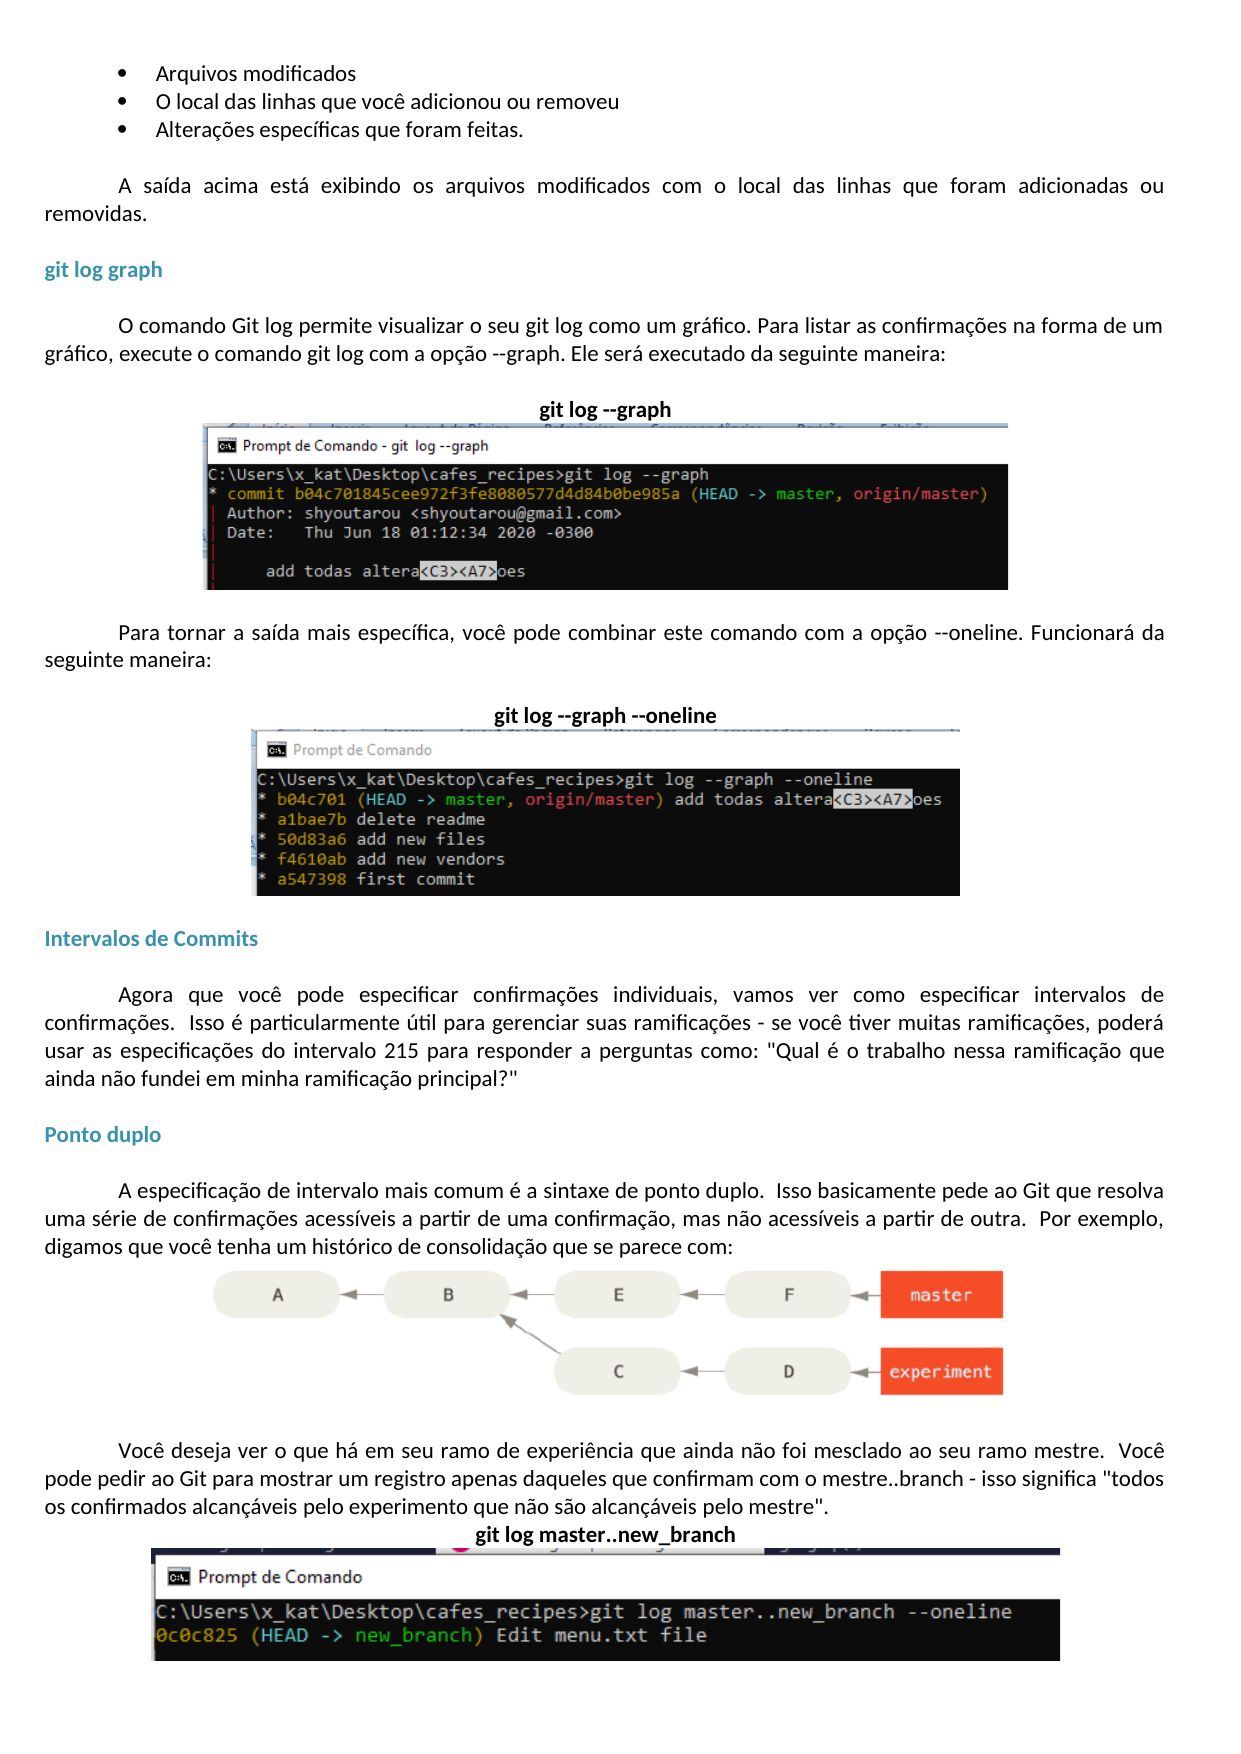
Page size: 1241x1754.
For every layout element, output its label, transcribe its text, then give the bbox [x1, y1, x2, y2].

text git log --graph --oneline [44, 702, 1167, 730]
text Você deseja ver o que há em seu ramo de experiência que ainda não foi mesclado ao seu ramo mestre. Você pode pedir ao Git para mostrar um registro apenas daqueles que confirmam com o mestre..branch - isso significa "todos os confirmados alcançáveis ​​pelo experimento que não são alcançáveis ​​pelo mestre". [44, 1436, 1167, 1520]
text git log master..new_branch [44, 1520, 1167, 1548]
picture [202, 423, 1009, 590]
text A saída acima está exibindo os arquivos modificados com o local das linhas que foram adicionadas ou removidas. [44, 171, 1167, 227]
text Agora que você pode especificar confirmações individuais, vamos ver como especificar intervalos de confirmações. Isso é particularmente útil para gerenciar suas ramificações - se você tiver muitas ramificações, poderá usar as especificações do intervalo 215 para responder a perguntas como: "Qual é o trabalho nessa ramificação que ainda não fundei em minha ramificação principal?" [44, 980, 1167, 1092]
text Para tornar a saída mais específica, você pode combinar este comando com a opção --oneline. Funcionará da seguinte maneira: [44, 618, 1167, 674]
text O comando Git log permite visualizar o seu git log como um gráfico. Para listar as confirmações na forma de um gráfico, execute o comando git log com a opção --graph. Ele será executado da seguinte maneira: [44, 311, 1167, 367]
text git log graph [44, 255, 1167, 283]
picture [197, 1260, 1014, 1408]
picture [151, 1548, 1060, 1661]
list Arquivos modificados [118, 59, 1167, 87]
picture [251, 729, 960, 896]
list O local das linhas que você adicionou ou removeu [118, 87, 1167, 115]
text Intervalos de Commits [44, 924, 1167, 952]
text A especificação de intervalo mais comum é a sintaxe de ponto duplo. Isso basicamente pede ao Git que resolva uma série de confirmações acessíveis a partir de uma confirmação, mas não acessíveis a partir de outra. Por exemplo, digamos que você tenha um histórico de consolidação que se parece com: [44, 1176, 1167, 1260]
text git log --graph [44, 395, 1167, 423]
list Alterações específicas que foram feitas. [118, 115, 1167, 143]
text Ponto duplo [44, 1120, 1167, 1148]
